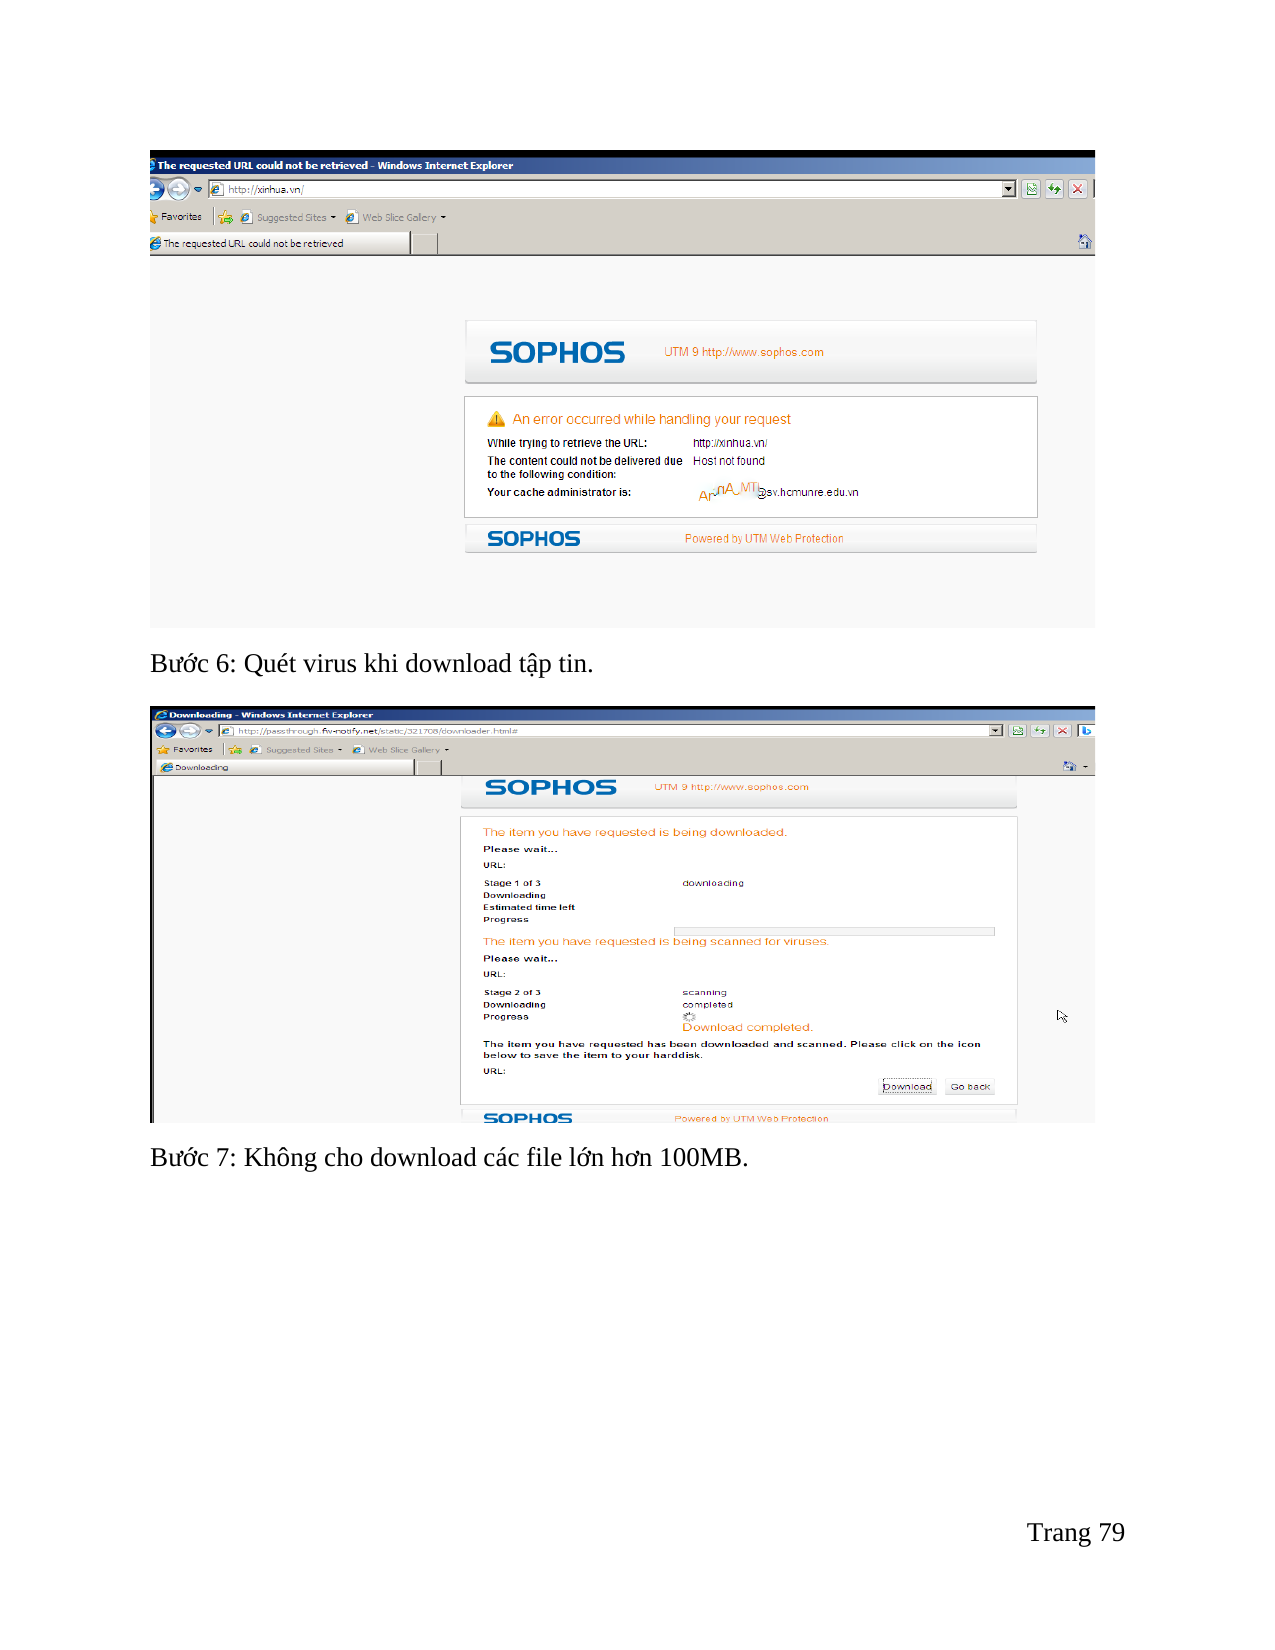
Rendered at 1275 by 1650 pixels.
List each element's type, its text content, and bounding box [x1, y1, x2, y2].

picture [150, 150, 1096, 628]
picture [150, 706, 1096, 1123]
text Bước 7: Không cho download các file lớn hơn 100MB. [150, 1141, 1125, 1172]
text Bước 6: Quét virus khi download tập tin. [150, 647, 1125, 678]
